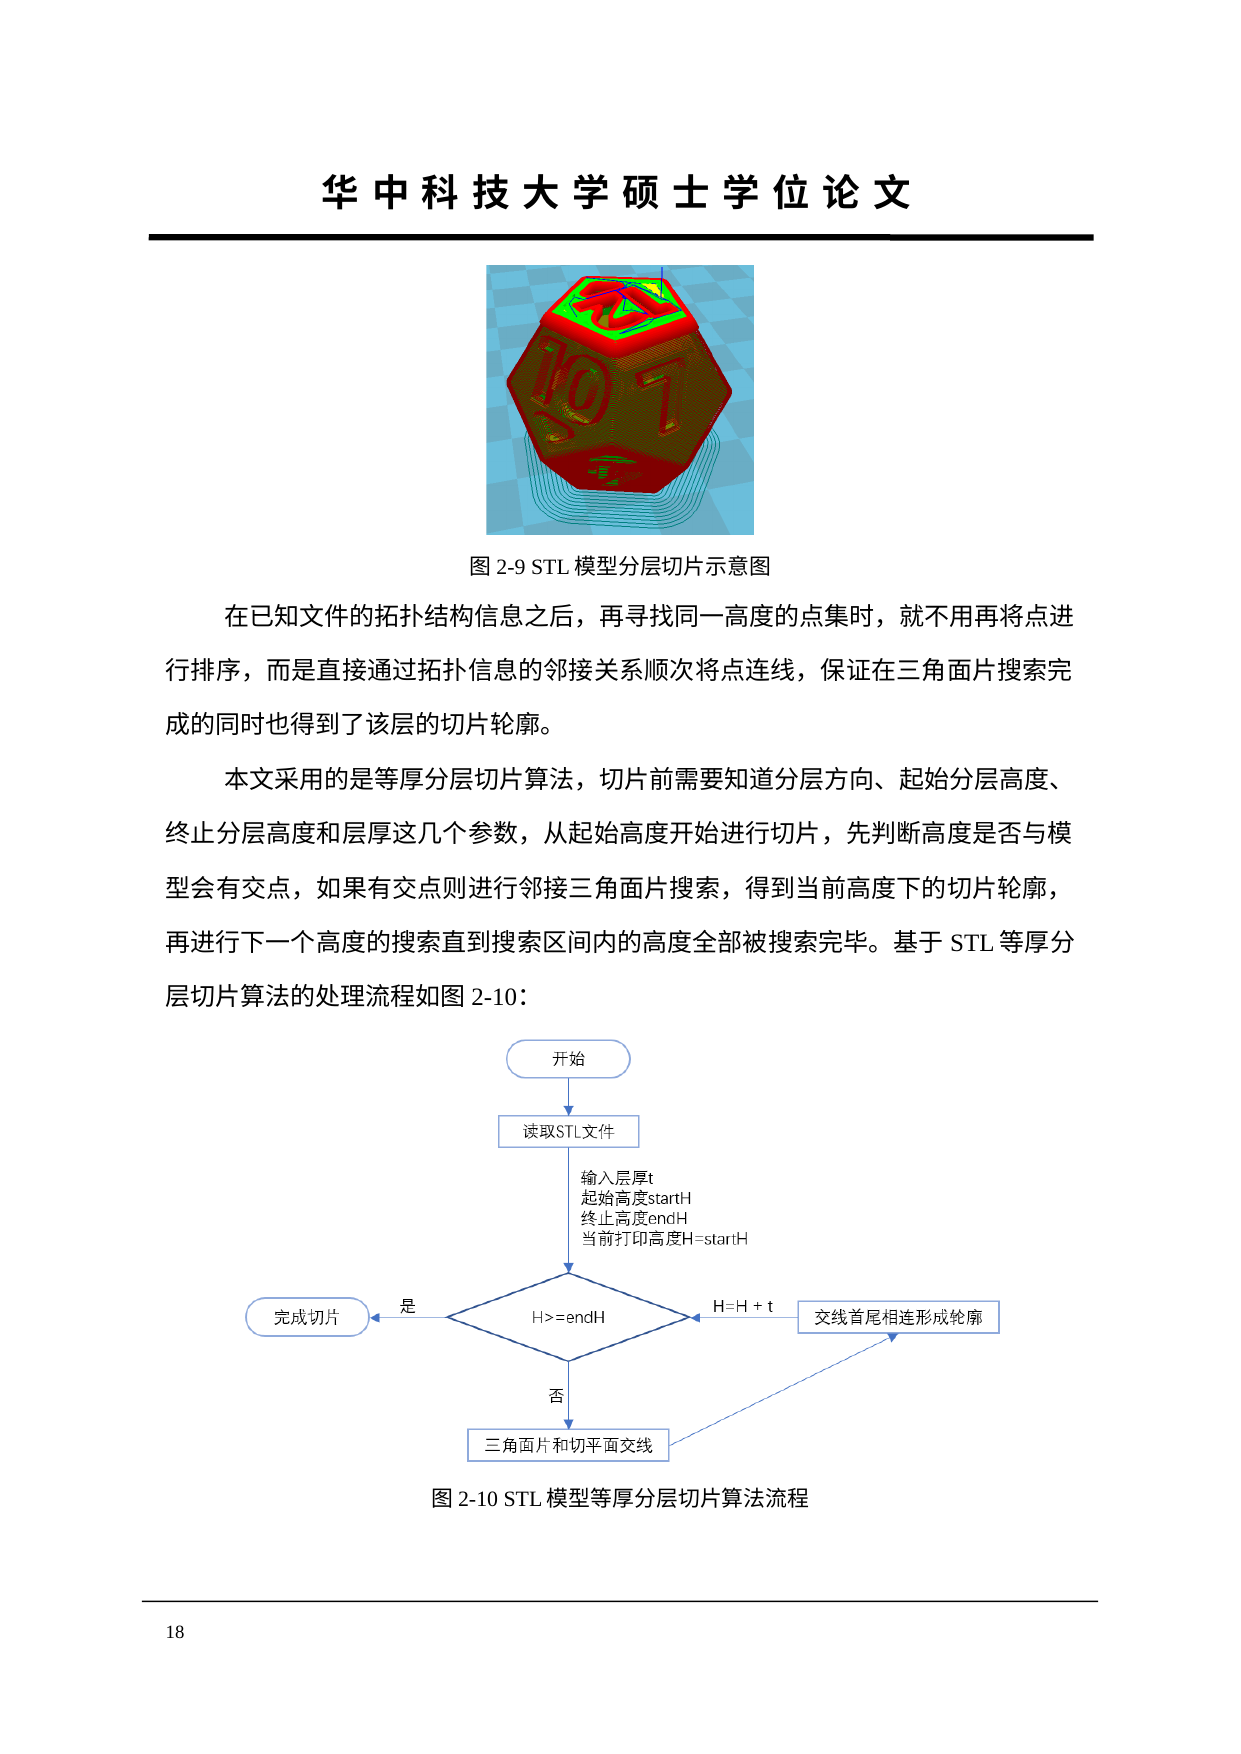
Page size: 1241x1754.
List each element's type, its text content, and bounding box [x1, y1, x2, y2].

text 在已知文件的拓扑结构信息之后，再寻找同一高度的点集时，就不用再将点进行排序，而是直接通过拓扑信息的邻接关系顺次将点连线，保证在三角面片搜索完成的同时也得到了该层的切片轮廓。 [165, 596, 1075, 741]
picture [486, 265, 754, 535]
picture [235, 1031, 1005, 1467]
